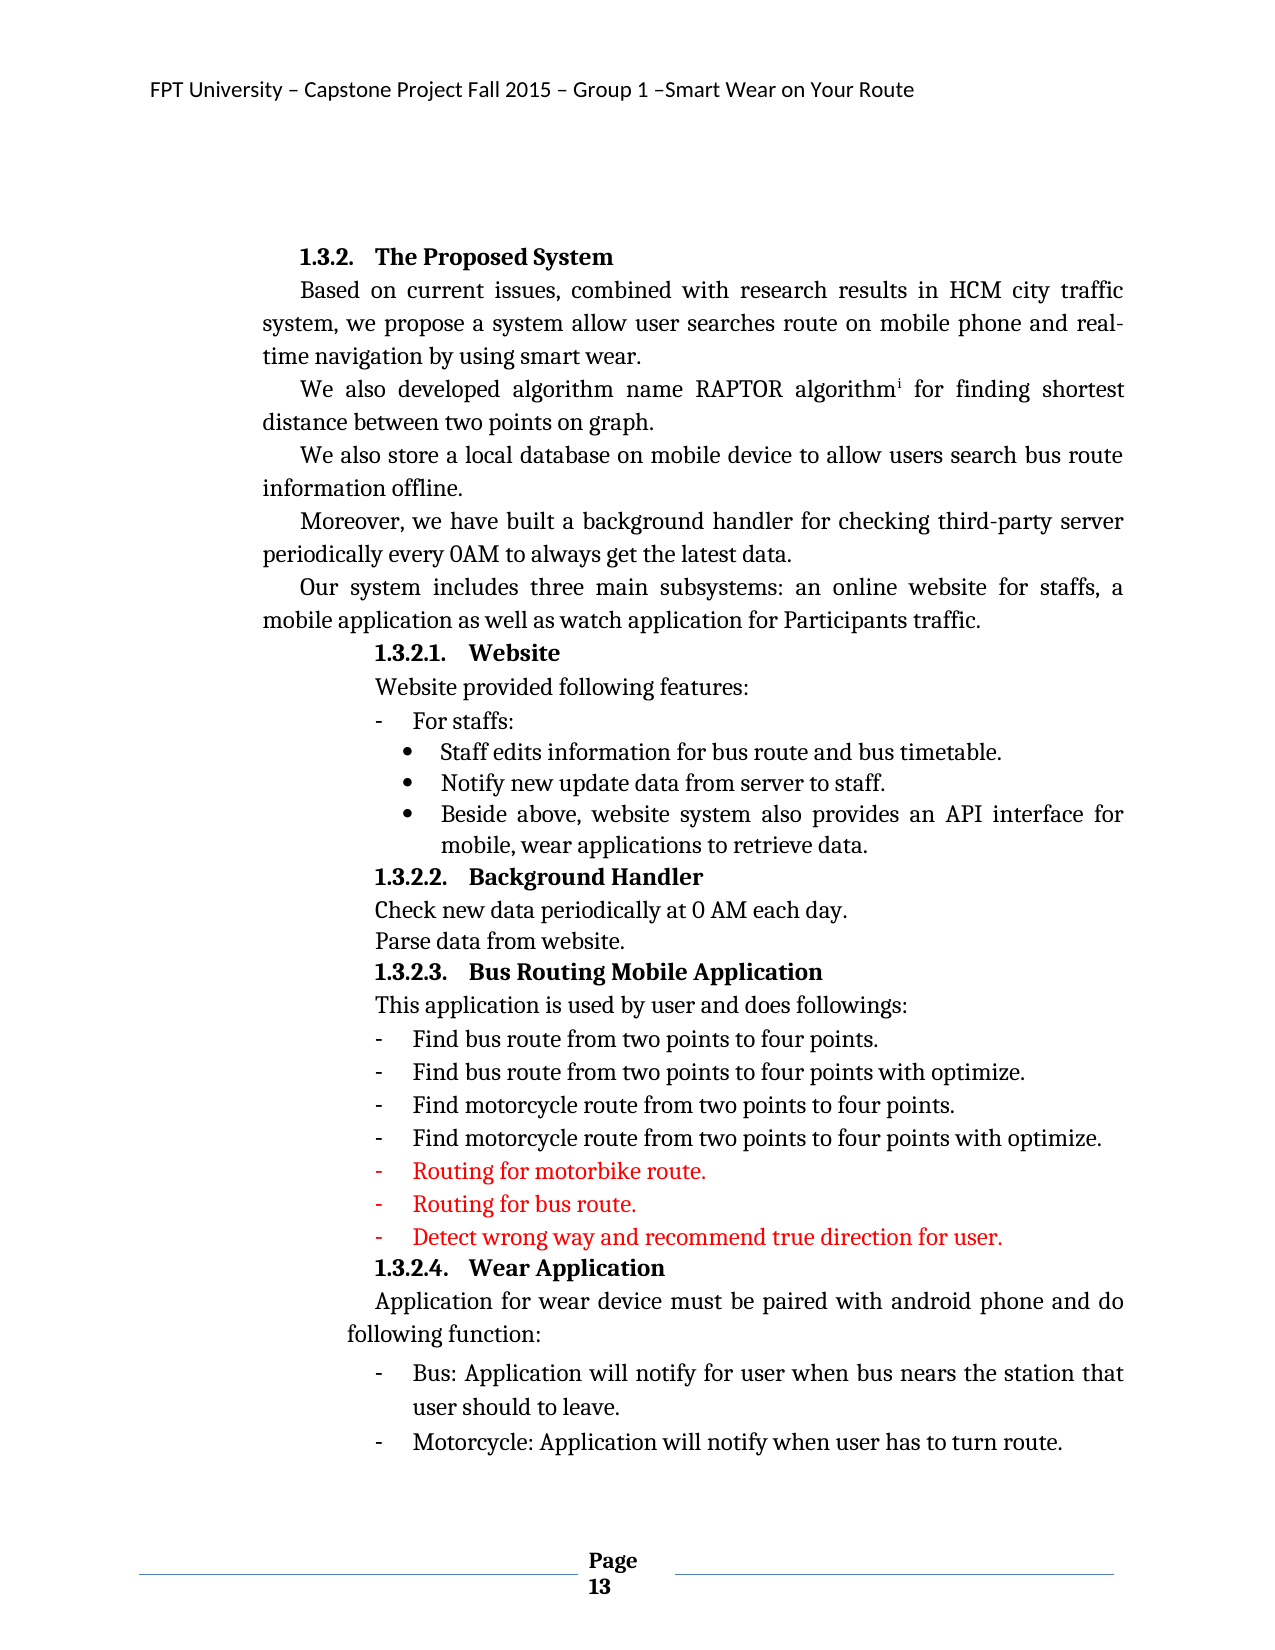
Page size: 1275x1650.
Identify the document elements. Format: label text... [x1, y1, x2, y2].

list Check new data periodically at 0 AM each day. [375, 896, 1125, 924]
list Motorcycle: Application will notify when user has to turn route. [375, 1422, 1125, 1456]
list Routing for motorbike route. [375, 1155, 1125, 1186]
subtitle Background Handler [375, 862, 1125, 891]
text Moreover, we have built a background handler for checking third-party server periodically every 0AM to always get the latest data. [262, 507, 1125, 569]
list Find bus route from two points to four points with optimize. [375, 1057, 1125, 1087]
text We also developed algorithm name RAPTOR algorithm for finding shortest distance between two points on graph. [262, 375, 1125, 437]
list Detect wrong way and recommend true direction for user. [375, 1221, 1125, 1252]
list Find motorcycle route from two points to four points. [375, 1089, 1125, 1120]
list Parse data from website. [375, 927, 1125, 955]
list Beside above, website system also provides an API interface for mobile, wear applications to retrieve data. [403, 800, 1125, 860]
text Application for wear device must be paired with android phone and do following function: [347, 1287, 1125, 1349]
list Find motorcycle route from two points to four points with optimize. [375, 1122, 1125, 1153]
list Staff edits information for bus route and bus timetable. [403, 738, 1125, 767]
subtitle The Proposed System [300, 243, 1125, 272]
text Our system includes three main subsystems: an online website for staffs, a mobile application as well as watch application for Participants traffic. [262, 573, 1125, 635]
list Bus: Application will notify for user when bus nears the station that user should to leave. [375, 1353, 1125, 1422]
subtitle Wear Application [375, 1254, 1125, 1283]
text Website provided following features: [375, 672, 1125, 701]
subtitle Bus Routing Mobile Application [375, 958, 1125, 986]
text We also store a local database on mobile device to allow users search bus route information offline. [262, 441, 1125, 503]
text Based on current issues, combined with research results in HCM city traffic system, we propose a system allow user searches route on mobile phone and real-time navigation by using smart wear. [262, 276, 1125, 371]
list For staffs: [375, 705, 1125, 736]
list Routing for bus route. [375, 1188, 1125, 1219]
list Notify new update data from server to staff. [403, 769, 1125, 798]
list Find bus route from two points to four points. [375, 1024, 1125, 1054]
subtitle Website [375, 639, 1125, 668]
text This application is used by user and does followings: [375, 991, 1125, 1019]
